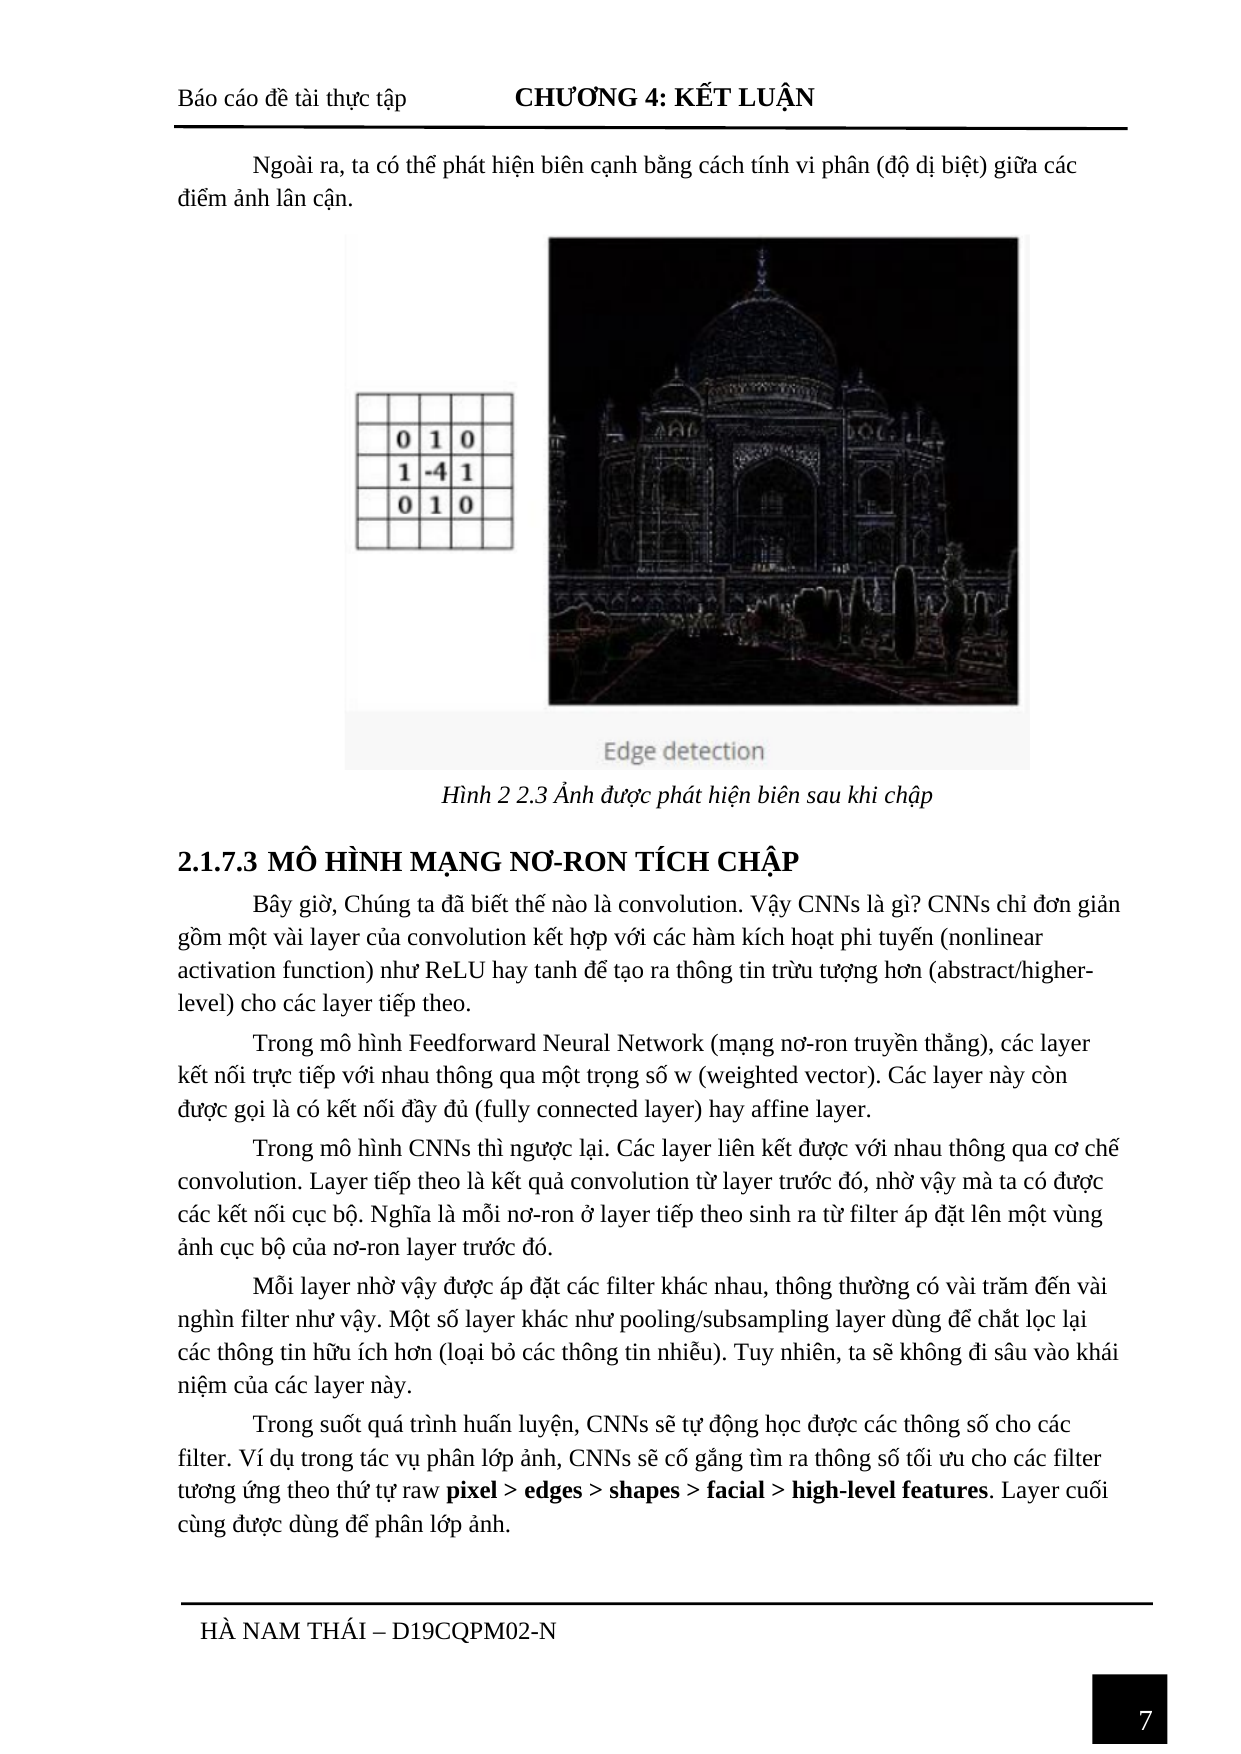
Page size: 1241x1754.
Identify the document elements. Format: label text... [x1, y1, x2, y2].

text Bây giờ, Chúng ta đã biết thế nào là convolution. Vậy CNNs là gì? CNNs chỉ đơn giản gồm một vài layer của convolution kết hợp với các hàm kích hoạt phi tuyến (nonlinear activation function) như ReLU hay tanh để tạo ra thông tin trừu tượng hơn (abstract/higher-level) cho các layer tiếp theo. [177, 889, 1122, 1017]
text Trong mô hình Feedforward Neural Network (mạng nơ-ron truyền thẳng), các layer kết nối trực tiếp với nhau thông qua một trọng số w (weighted vector). Các layer này còn được gọi là có kết nối đầy đủ (fully connected layer) hay affine layer. [177, 1028, 1122, 1122]
text Trong mô hình CNNs thì ngược lại. Các layer liên kết được với nhau thông qua cơ chế convolution. Layer tiếp theo là kết quả convolution từ layer trước đó, nhờ vậy mà ta có được các kết nối cục bộ. Nghĩa là mỗi nơ-ron ở layer tiếp theo sinh ra từ filter áp đặt lên một vùng ảnh cục bộ của nơ-ron layer trước đó. [177, 1133, 1122, 1261]
subtitle MÔ HÌNH MẠNG NƠ-RON TÍCH CHẬP [177, 844, 1122, 878]
text Mỗi layer nhờ vậy được áp đặt các filter khác nhau, thông thường có vài trăm đến vài nghìn filter như vậy. Một số layer khác như pooling/subsampling layer dùng để chắt lọc lại các thông tin hữu ích hơn (loại bỏ các thông tin nhiễu). Tuy nhiên, ta sẽ không đi sâu vào khái niệm của các layer này. [177, 1271, 1122, 1399]
text Ngoài ra, ta có thể phát hiện biên cạnh bằng cách tính vi phân (độ dị biệt) giữa các điểm ảnh lân cận. [177, 150, 1122, 212]
text Trong suốt quá trình huấn luyện, CNNs sẽ tự động học được các thông số cho các filter. Ví dụ trong tác vụ phân lớp ảnh, CNNs sẽ cố gắng tìm ra thông số tối ưu cho các filter tương ứng theo thứ tự raw pixel > edges > shapes > facial > high-level features. Layer cuối cùng được dùng để phân lớp ảnh. [177, 1409, 1122, 1537]
picture [344, 222, 1030, 770]
